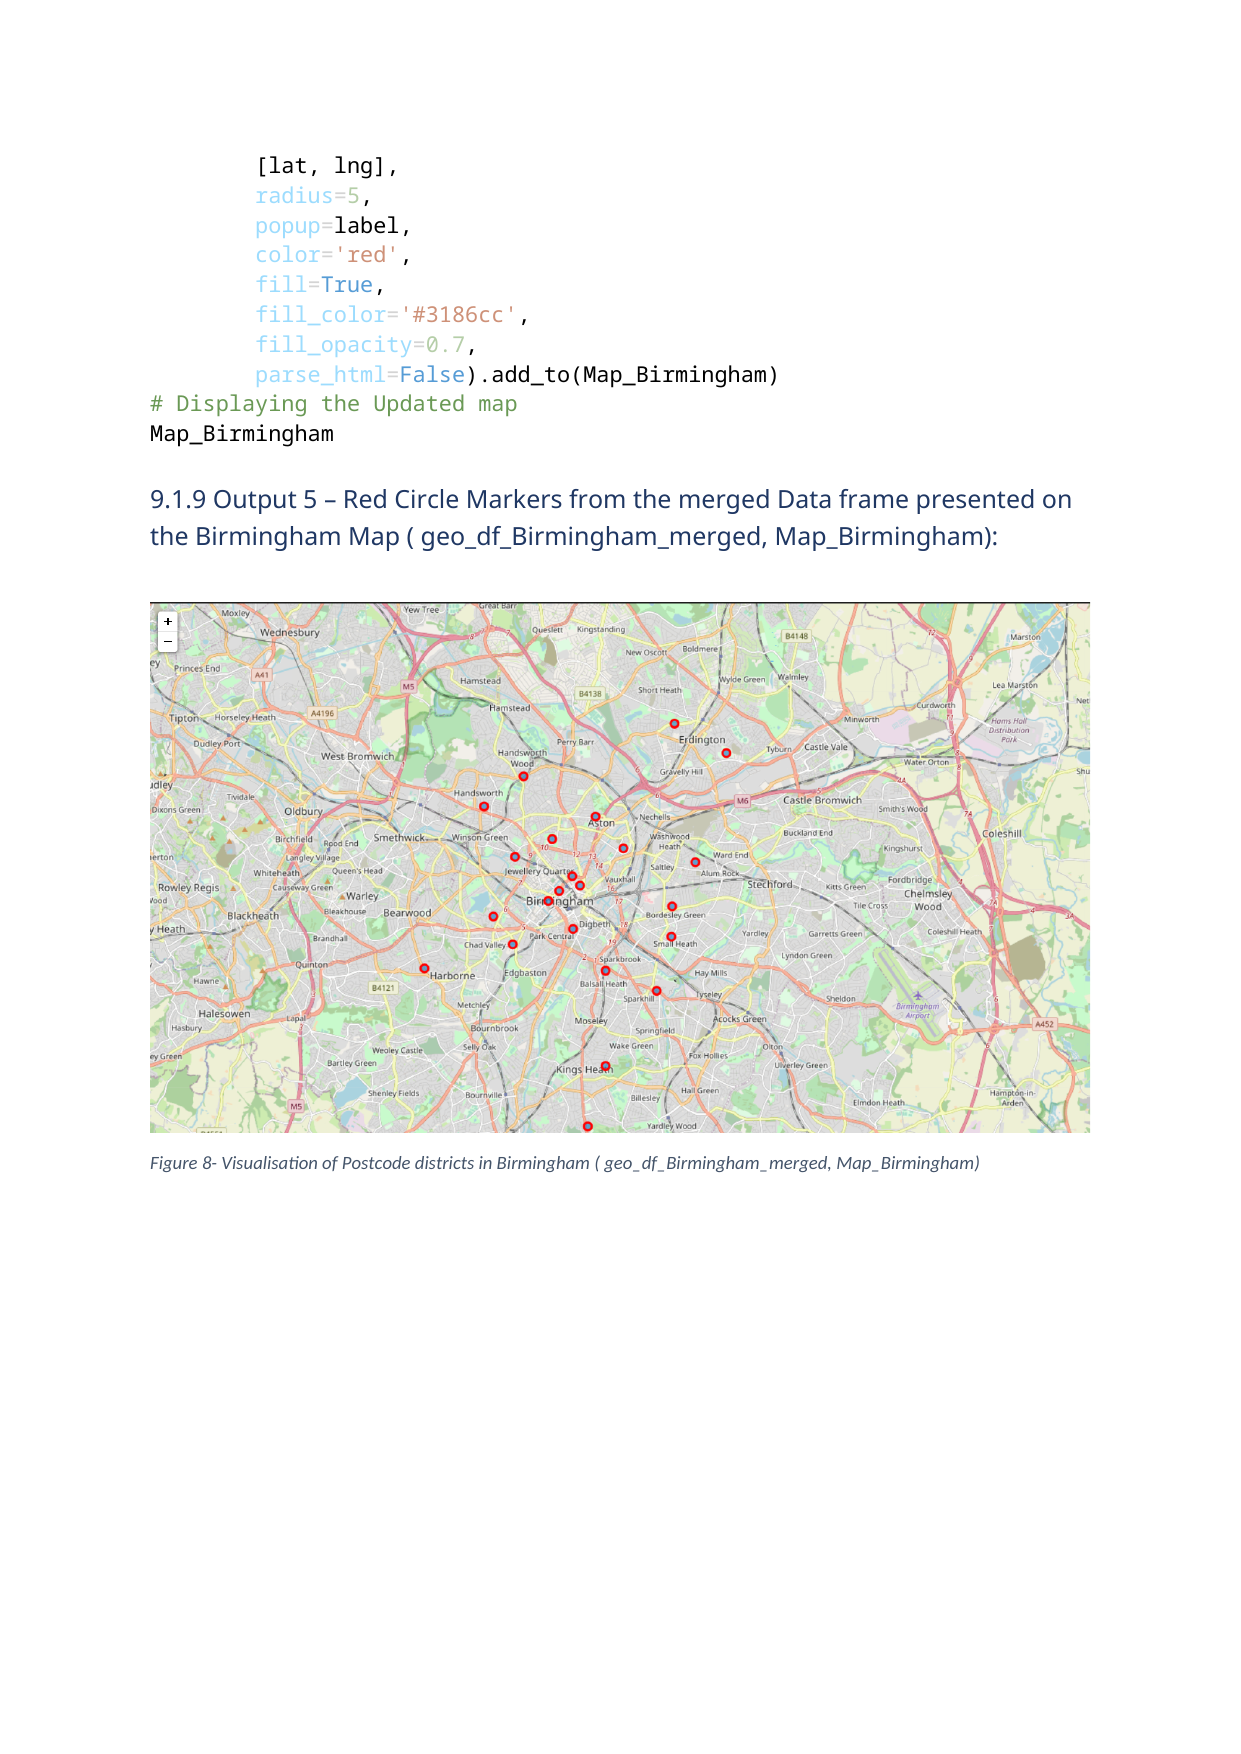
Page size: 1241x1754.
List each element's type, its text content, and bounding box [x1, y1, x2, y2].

picture [150, 602, 1091, 1133]
text # Displaying the Updated map [150, 388, 1090, 418]
text Figure 8- Visualisation of Postcode districts in Birmingham ( geo_df_Birmingham_merged, Map_Birmingham) [150, 1151, 1090, 1174]
text fill_color='#3186cc', [150, 299, 1090, 329]
text fill=True, [150, 269, 1090, 299]
subtitle 9.1.9 Output 5 – Red Circle Markers from the merged Data frame presented on the Birmingham Map ( geo_df_Birmingham_merged, Map_Birmingham): [150, 482, 1090, 553]
text Map_Birmingham [150, 418, 1090, 448]
text parse_html=False).add_to(Map_Birmingham) [150, 358, 1090, 388]
text [lat, lng], [150, 150, 1090, 180]
text radius=5, [150, 180, 1090, 209]
text fill_opacity=0.7, [150, 329, 1090, 358]
text popup=label, [150, 209, 1090, 239]
text color='red', [150, 239, 1090, 269]
